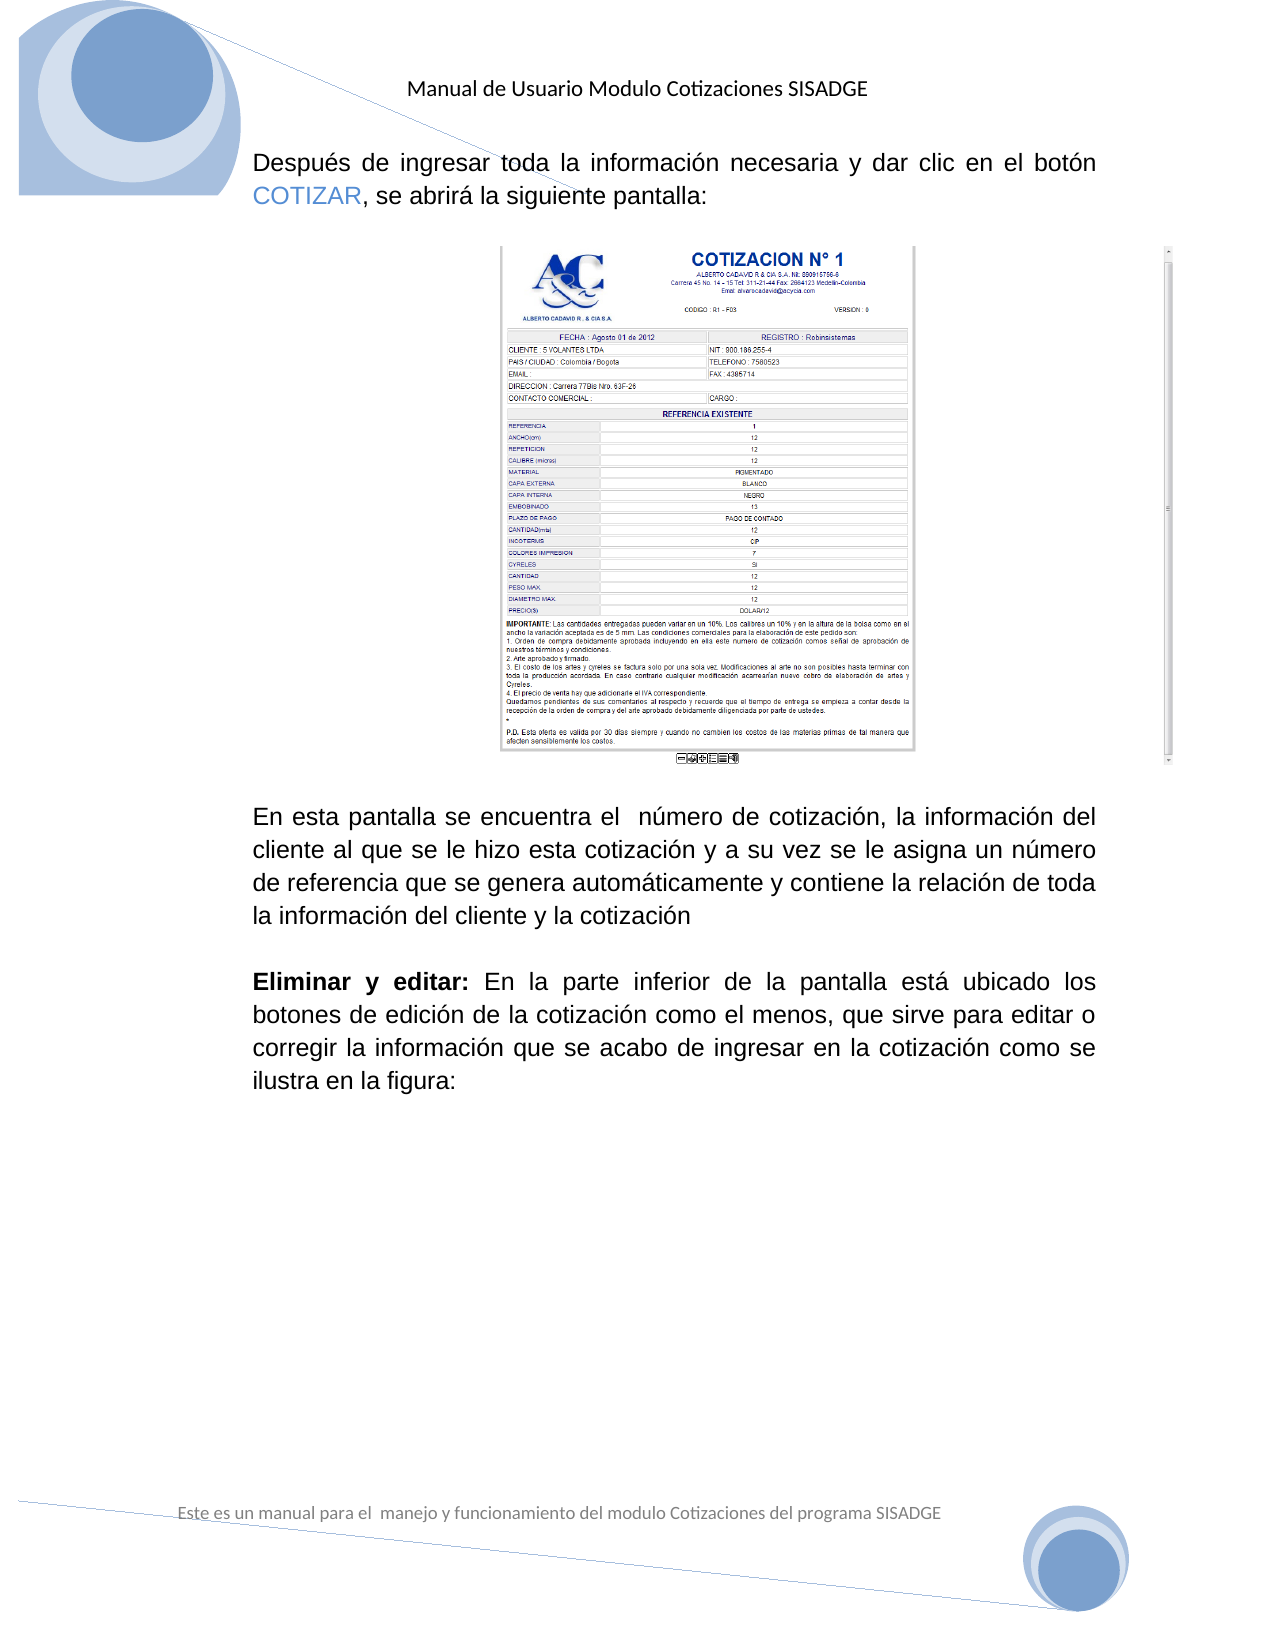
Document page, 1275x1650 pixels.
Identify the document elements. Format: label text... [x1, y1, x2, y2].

picture [252, 246, 1173, 765]
list Después de ingresar toda la información necesaria y dar clic en el botón COTIZAR, se abrirá la siguiente pantalla: [252, 148, 1098, 209]
list En esta pantalla se encuentra el número de cotización, la información del cliente al que se le hizo esta cotización y a su vez se le asigna un número de referencia que se genera automáticamente y contiene la relación de toda la información del cliente y la cotización [252, 802, 1098, 929]
list Eliminar y editar: En la parte inferior de la pantalla está ubicado los botones de edición de la cotización como el menos, que sirve para editar o corregir la información que se acabo de ingresar en la cotización como se ilustra en la figura: [252, 967, 1098, 1094]
